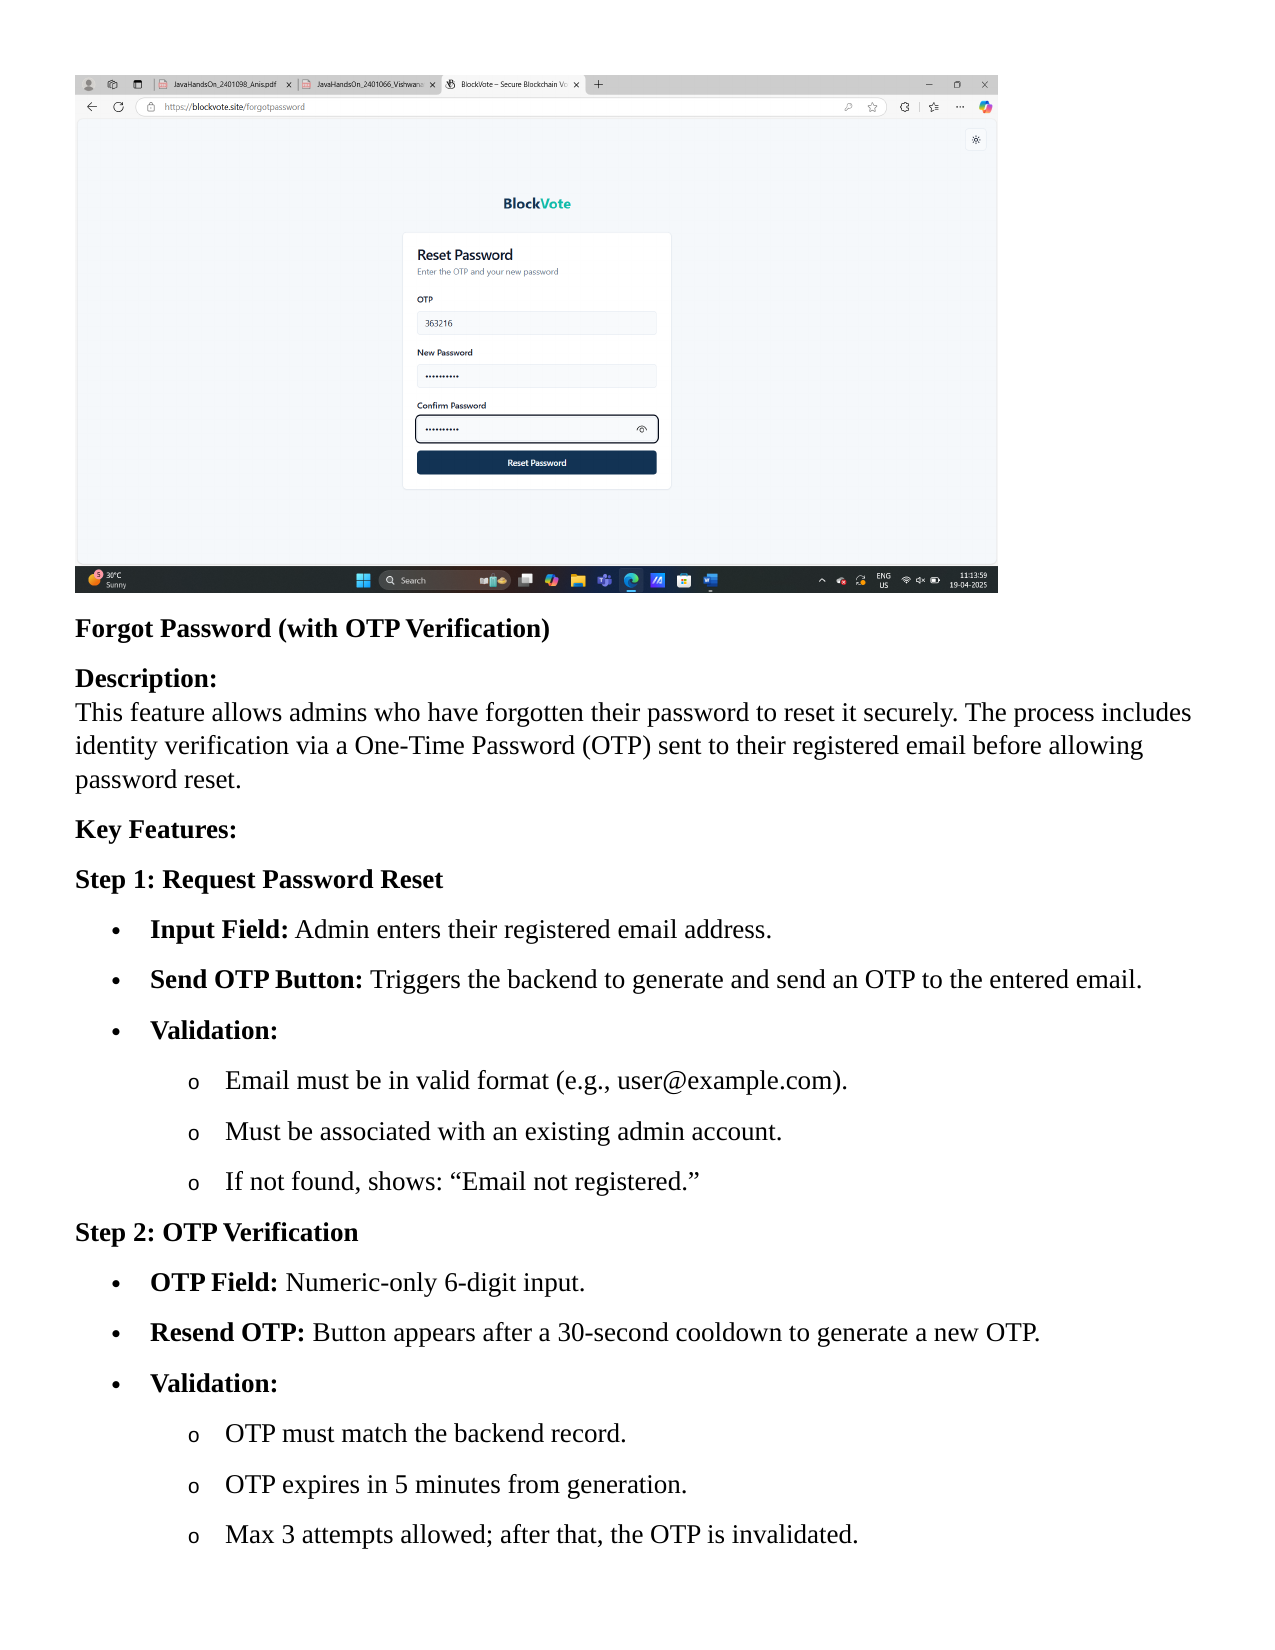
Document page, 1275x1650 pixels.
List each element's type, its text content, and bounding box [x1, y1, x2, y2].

list Must be associated with an existing admin account. [187, 1115, 1200, 1146]
list If not found, shows: “Email not registered.” [187, 1165, 1200, 1197]
list OTP must match the backend record. [187, 1417, 1200, 1448]
text Description: This feature allows admins who have forgotten their password to reset it securely. The process includes identity verification via a One-Time Password (OTP) sent to their registered email before allowing password reset. [75, 662, 1200, 794]
list OTP Field: Numeric-only 6-digit input. [112, 1266, 1200, 1297]
list Email must be in valid format (e.g., user@example.com). [187, 1064, 1200, 1096]
list Validation: [112, 1367, 1200, 1398]
list Resend OTP: Button appears after a 30-second cooldown to generate a new OTP. [112, 1317, 1200, 1348]
list Max 3 attempts allowed; after that, the OTP is invalidated. [187, 1518, 1200, 1550]
list OTP expires in 5 minutes from generation. [187, 1468, 1200, 1499]
text Step 1: Request Password Reset [75, 863, 1200, 894]
list Validation: [112, 1014, 1200, 1045]
list Input Field: Admin enters their registered email address. [112, 913, 1200, 944]
text Key Features: [75, 813, 1200, 844]
text Forgot Password (with OTP Verification) [75, 612, 1200, 643]
list Send OTP Button: Triggers the backend to generate and send an OTP to the entered email. [112, 963, 1200, 995]
text Step 2: OTP Verification [75, 1216, 1200, 1247]
picture [75, 75, 998, 593]
